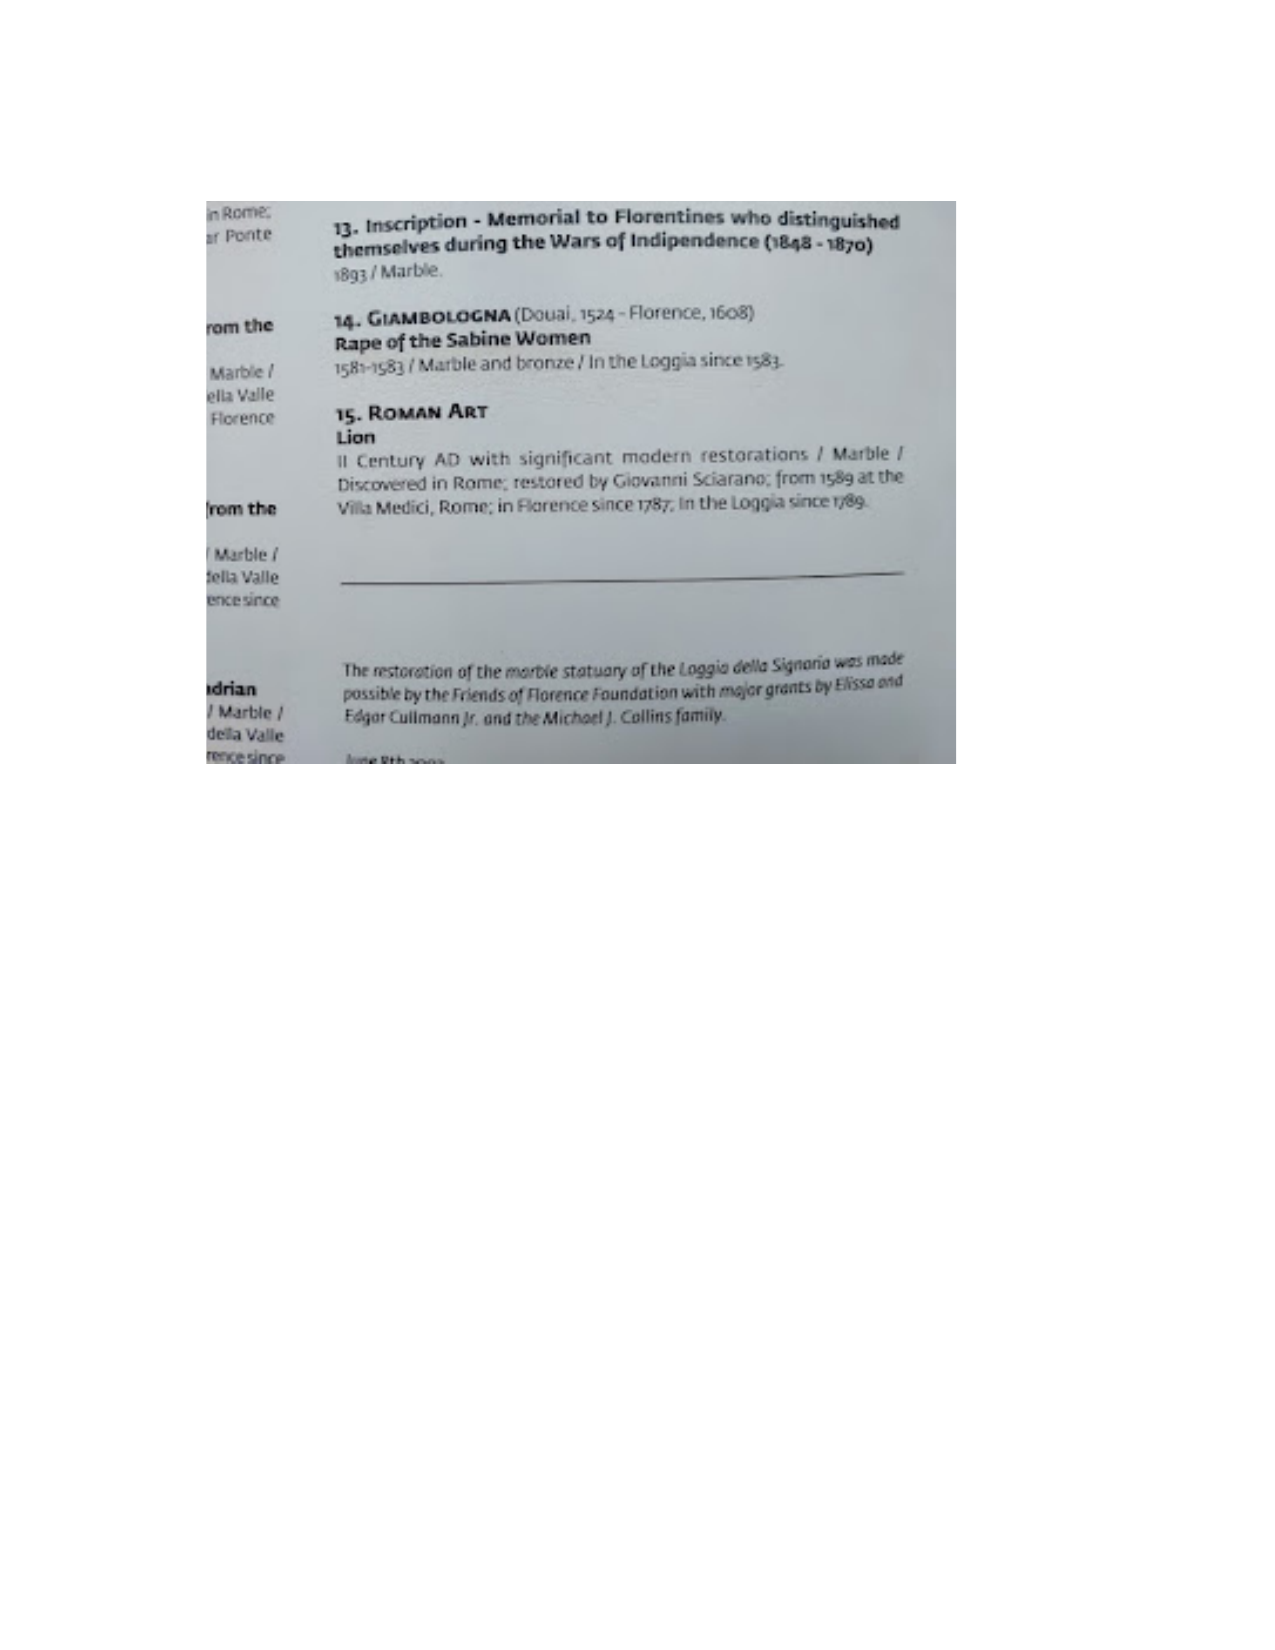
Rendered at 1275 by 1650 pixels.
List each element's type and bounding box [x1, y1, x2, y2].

picture [206, 201, 957, 764]
